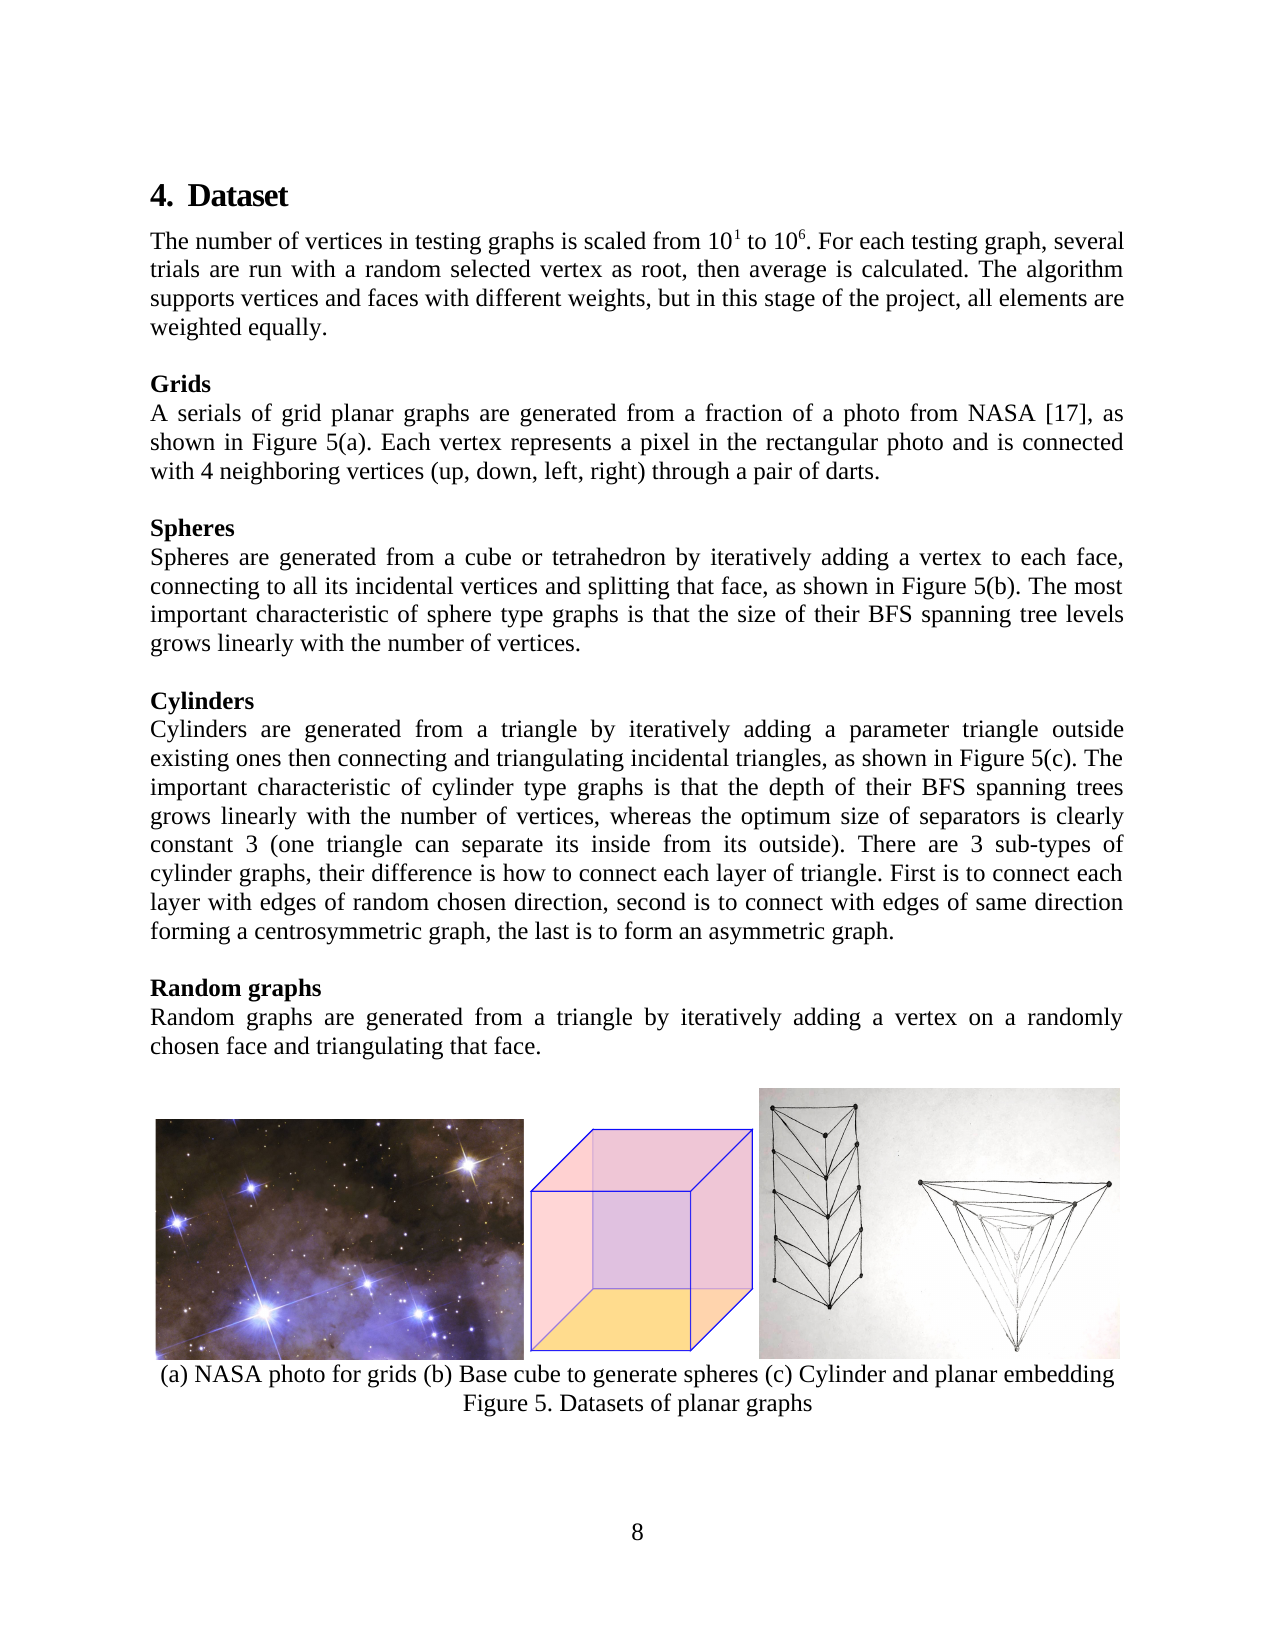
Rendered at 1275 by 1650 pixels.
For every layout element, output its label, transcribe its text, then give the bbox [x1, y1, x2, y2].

title Dataset [150, 175, 1125, 213]
text (a) NASA photo for grids (b) Base cube to generate spheres (c) Cylinder and planar embedding [150, 1359, 1125, 1388]
text Random graphs [150, 973, 1125, 1002]
text Figure 5. Datasets of planar graphs [150, 1388, 1125, 1417]
text The number of vertices in testing graphs is scaled from 101 to 106. For each testing graph, several trials are run with a random selected vertex as root, then average is calculated. The algorithm supports vertices and faces with different weights, but in this stage of the project, all elements are weighted equally. [150, 226, 1125, 341]
text Random graphs are generated from a triangle by iteratively adding a vertex on a randomly chosen face and triangulating that face. [150, 1002, 1125, 1059]
text A serials of grid planar graphs are generated from a fraction of a photo from NASA [17], as shown in Figure 5(a). Each vertex represents a pixel in the rectangular photo and is connected with 4 neighboring vertices (up, down, left, right) through a pair of darts. [150, 398, 1125, 484]
text Grids [150, 369, 1125, 398]
text Cylinders are generated from a triangle by iteratively adding a parameter triangle outside existing ones then connecting and triangulating incidental triangles, as shown in Figure 5(c). The important characteristic of cylinder type graphs is that the depth of their BFS spanning trees grows linearly with the number of vertices, whereas the optimum size of separators is clearly constant 3 (one triangle can separate its inside from its outside). There are 3 sub-types of cylinder graphs, their difference is how to connect each layer of triangle. First is to connect each layer with edges of random chosen direction, second is to connect with edges of same direction forming a centrosymmetric graph, the last is to form an asymmetric graph. [150, 714, 1125, 944]
picture [155, 1088, 1120, 1360]
text Spheres [150, 513, 1125, 542]
text Spheres are generated from a cube or tetrahedron by iteratively adding a vertex to each face, connecting to all its incidental vertices and splitting that face, as shown in Figure 5(b). The most important characteristic of sphere type graphs is that the size of their BFS spanning tree levels grows linearly with the number of vertices. [150, 542, 1125, 657]
text Cylinders [150, 686, 1125, 714]
